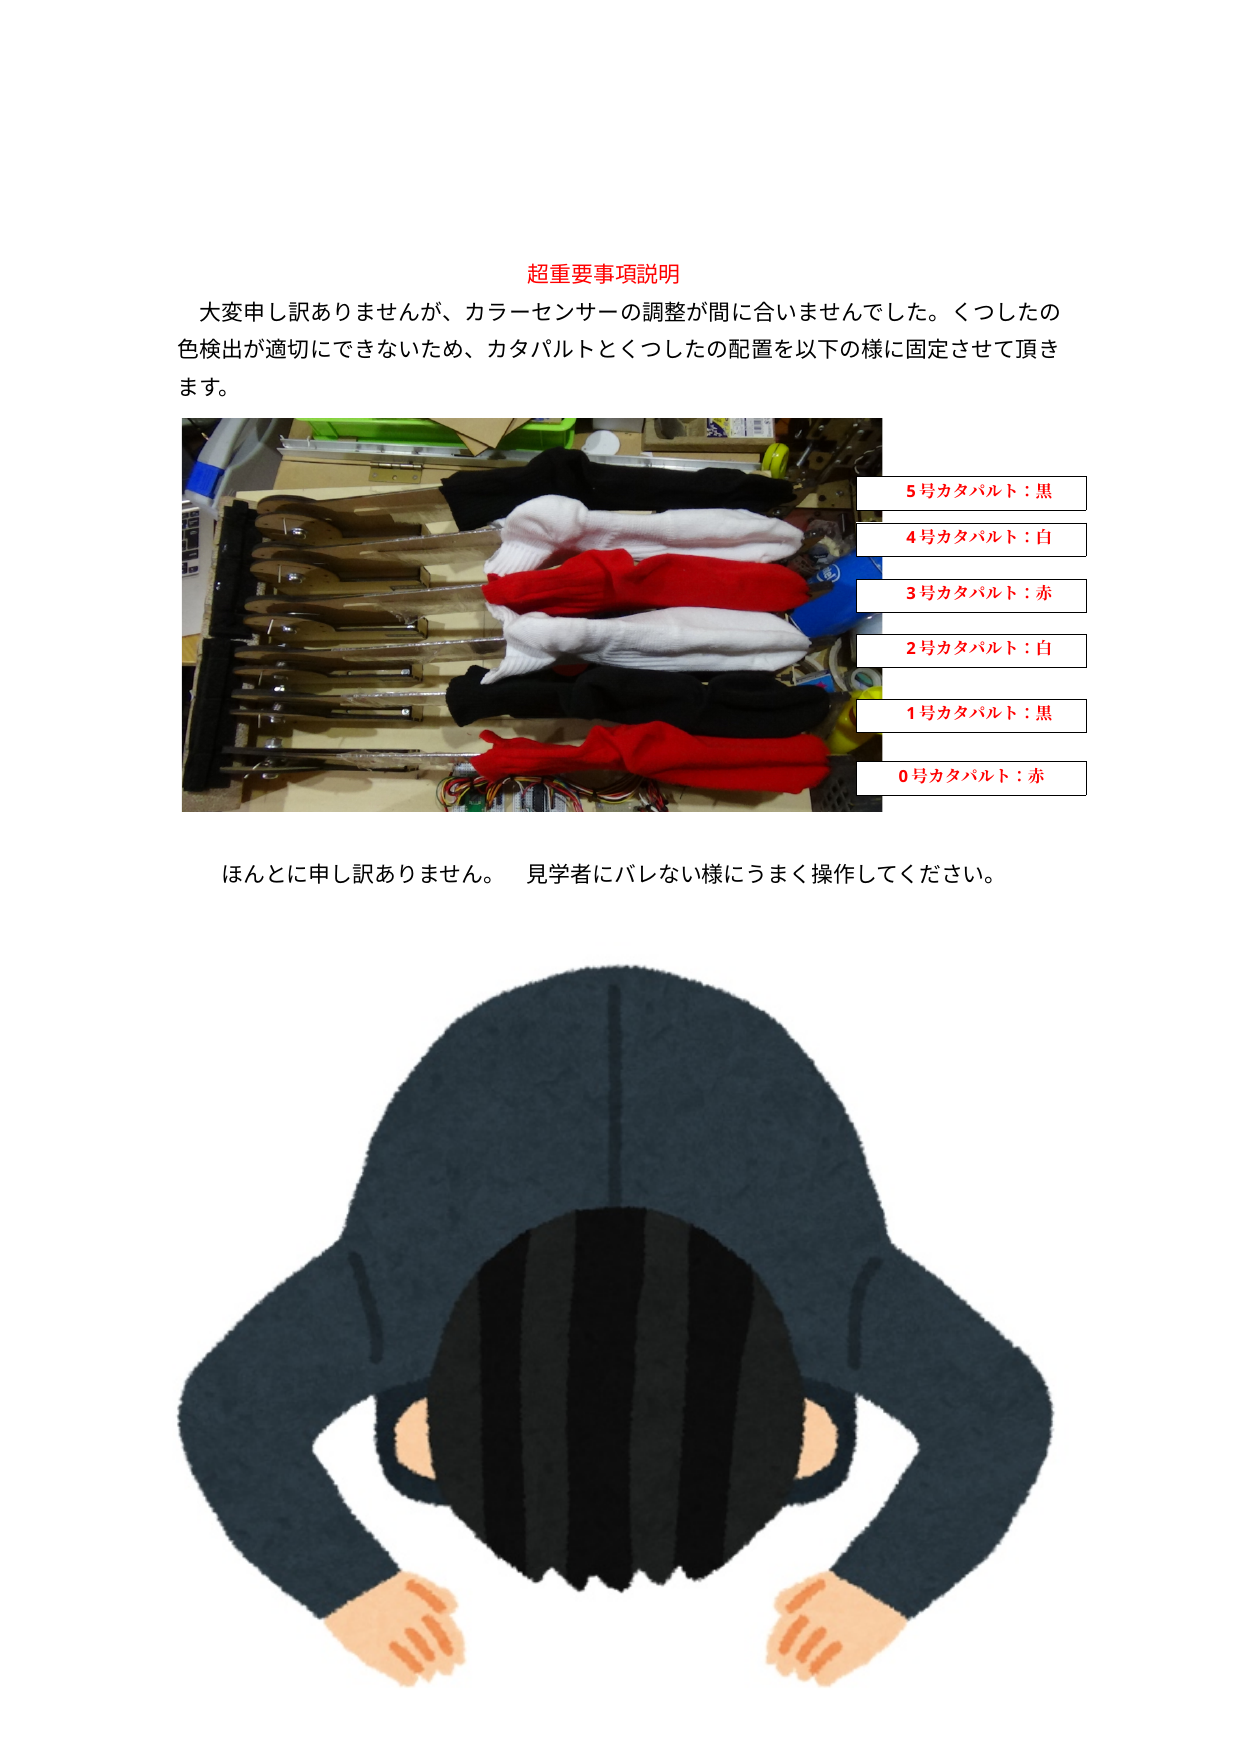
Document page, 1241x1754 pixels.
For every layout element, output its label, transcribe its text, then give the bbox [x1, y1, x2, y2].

text 超重要事項説明 [177, 254, 1063, 292]
text 大変申し訳ありませんが、カラーセンサーの調整が間に合いませんでした。くつしたの色検出が適切にできないため、カタパルトとくつしたの配置を以下の様に固定させて頂きます。 [177, 292, 1063, 404]
picture [181, 418, 883, 812]
picture [148, 893, 1080, 1747]
text ほんとに申し訳ありません。 見学者にバレない様にうまく操作してください。 [177, 854, 1063, 892]
